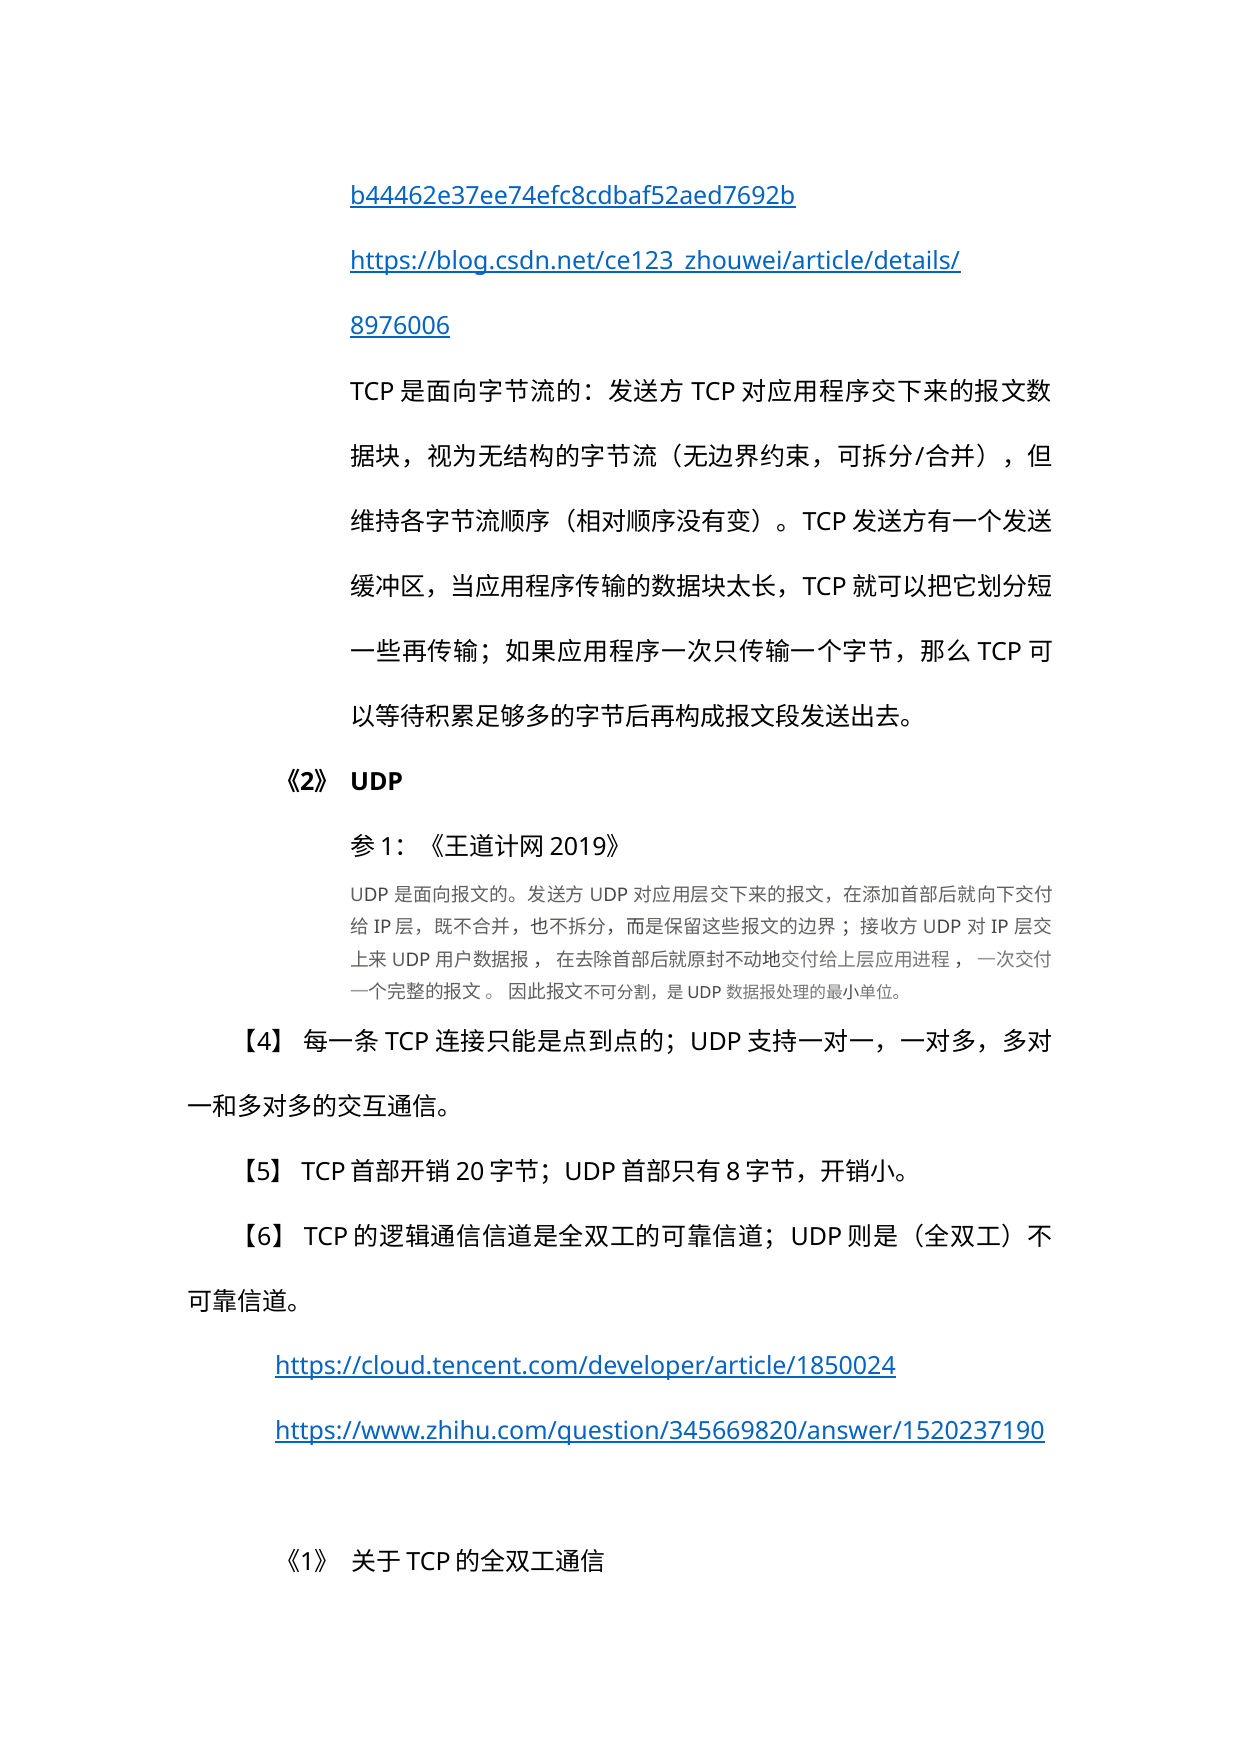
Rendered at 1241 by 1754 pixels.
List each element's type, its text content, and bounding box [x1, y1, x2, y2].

text https://www.zhihu.com/question/345669820/answer/1520237190 [187, 1397, 1053, 1527]
text 【6】 TCP的逻辑通信信道是全双工的可靠信道；UDP则是（全双工）不可靠信道。 [187, 1202, 1053, 1332]
list https://blog.csdn.net/ce123_zhouwei/article/details/8976006 TCP是面向字节流的：发送方TCP对应用程序交下来的报文数据块，视为无结构的字节流（无边界约束，可拆分/合并），但维持各字节流顺序（相对顺序没有变）。TCP发送方有一个发送缓冲区，当应用程序传输的数据块太长，TCP就可以把它划分短一些再传输；如果应用程序一次只传输一个字节，那么TCP可以等待积累足够多的字节后再构成报文段发送出去。 [350, 227, 1053, 747]
list UDP [275, 747, 1053, 812]
list UDP 是面向报文的。发送方 UDP 对应用层交下来的报文，在添加首部后就向下交付给 IP层，既不合并，也不拆分，而是保留这些报文的边界 ；接收方 UDP 对 IP 层交上来 UDP 用户数据报 ， 在去除首部后就原封不动地交付给上层应用进程 ， 一次交付一个完整的报文 。 因此报文不可分割，是 UDP 数据报处理的最小单位。 [350, 877, 1053, 1007]
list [350, 162, 1053, 227]
text 【4】 每一条TCP连接只能是点到点的；UDP支持一对一，一对多，多对一和多对多的交互通信。 [187, 1007, 1053, 1137]
list 关于TCP的全双工通信 [275, 1527, 1053, 1592]
list 参1：《王道计网2019》 [350, 812, 1053, 877]
text 【5】 TCP首部开销20字节；UDP首部只有8字节，开销小。 [187, 1137, 1053, 1202]
text https://cloud.tencent.com/developer/article/1850024 [187, 1332, 1053, 1397]
